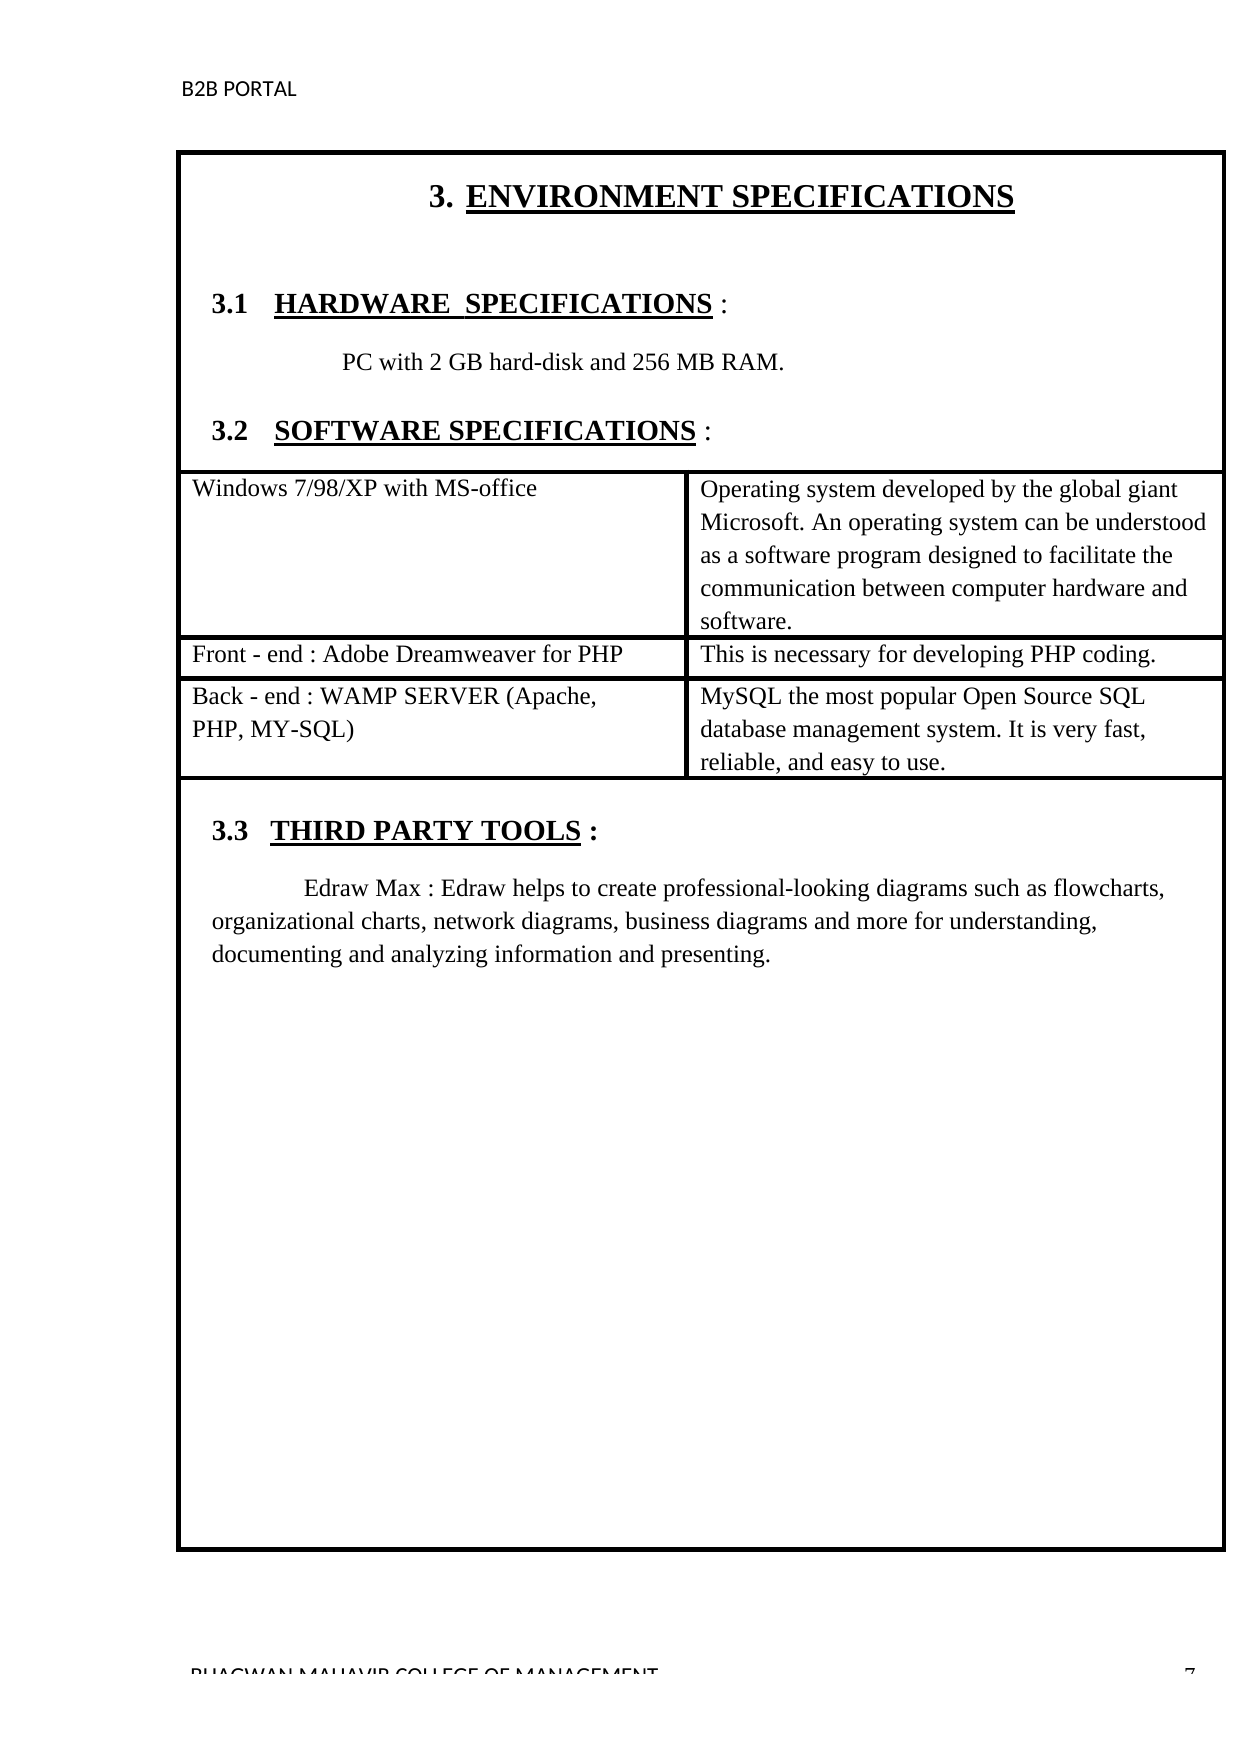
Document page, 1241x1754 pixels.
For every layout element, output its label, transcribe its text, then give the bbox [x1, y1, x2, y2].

table_cell Front - end : Adobe Dreamweaver for PHP [181, 640, 684, 676]
table_cell MySQL the most popular Open Source SQL database management system. It is very fast, reliable, and easy to use. [689, 681, 1222, 776]
table_cell 3.3 THIRD PARTY TOOLS : Edraw Max : Edraw helps to create professional-looking diagrams such as flowcharts, organizational charts, network diagrams, business diagrams and more for understanding, documenting and analyzing information and presenting. [181, 780, 1222, 1547]
table_cell Operating system developed by the global giant Microsoft. An operating system can be understood as a software program designed to facilitate the communication between computer hardware and software. [689, 474, 1222, 635]
table_cell Windows 7/98/XP with MS-office [181, 474, 684, 635]
table_cell This is necessary for developing PHP coding. [689, 640, 1222, 676]
table_header 3. ENVIRONMENT SPECIFICATIONS HARDWARE SPECIFICATIONS : PC with 2 GB hard-disk and 256 MB RAM. SOFTWARE SPECIFICATIONS : [181, 155, 1222, 469]
table_cell Back - end : WAMP SERVER (Apache, PHP, MY-SQL) [181, 681, 684, 776]
